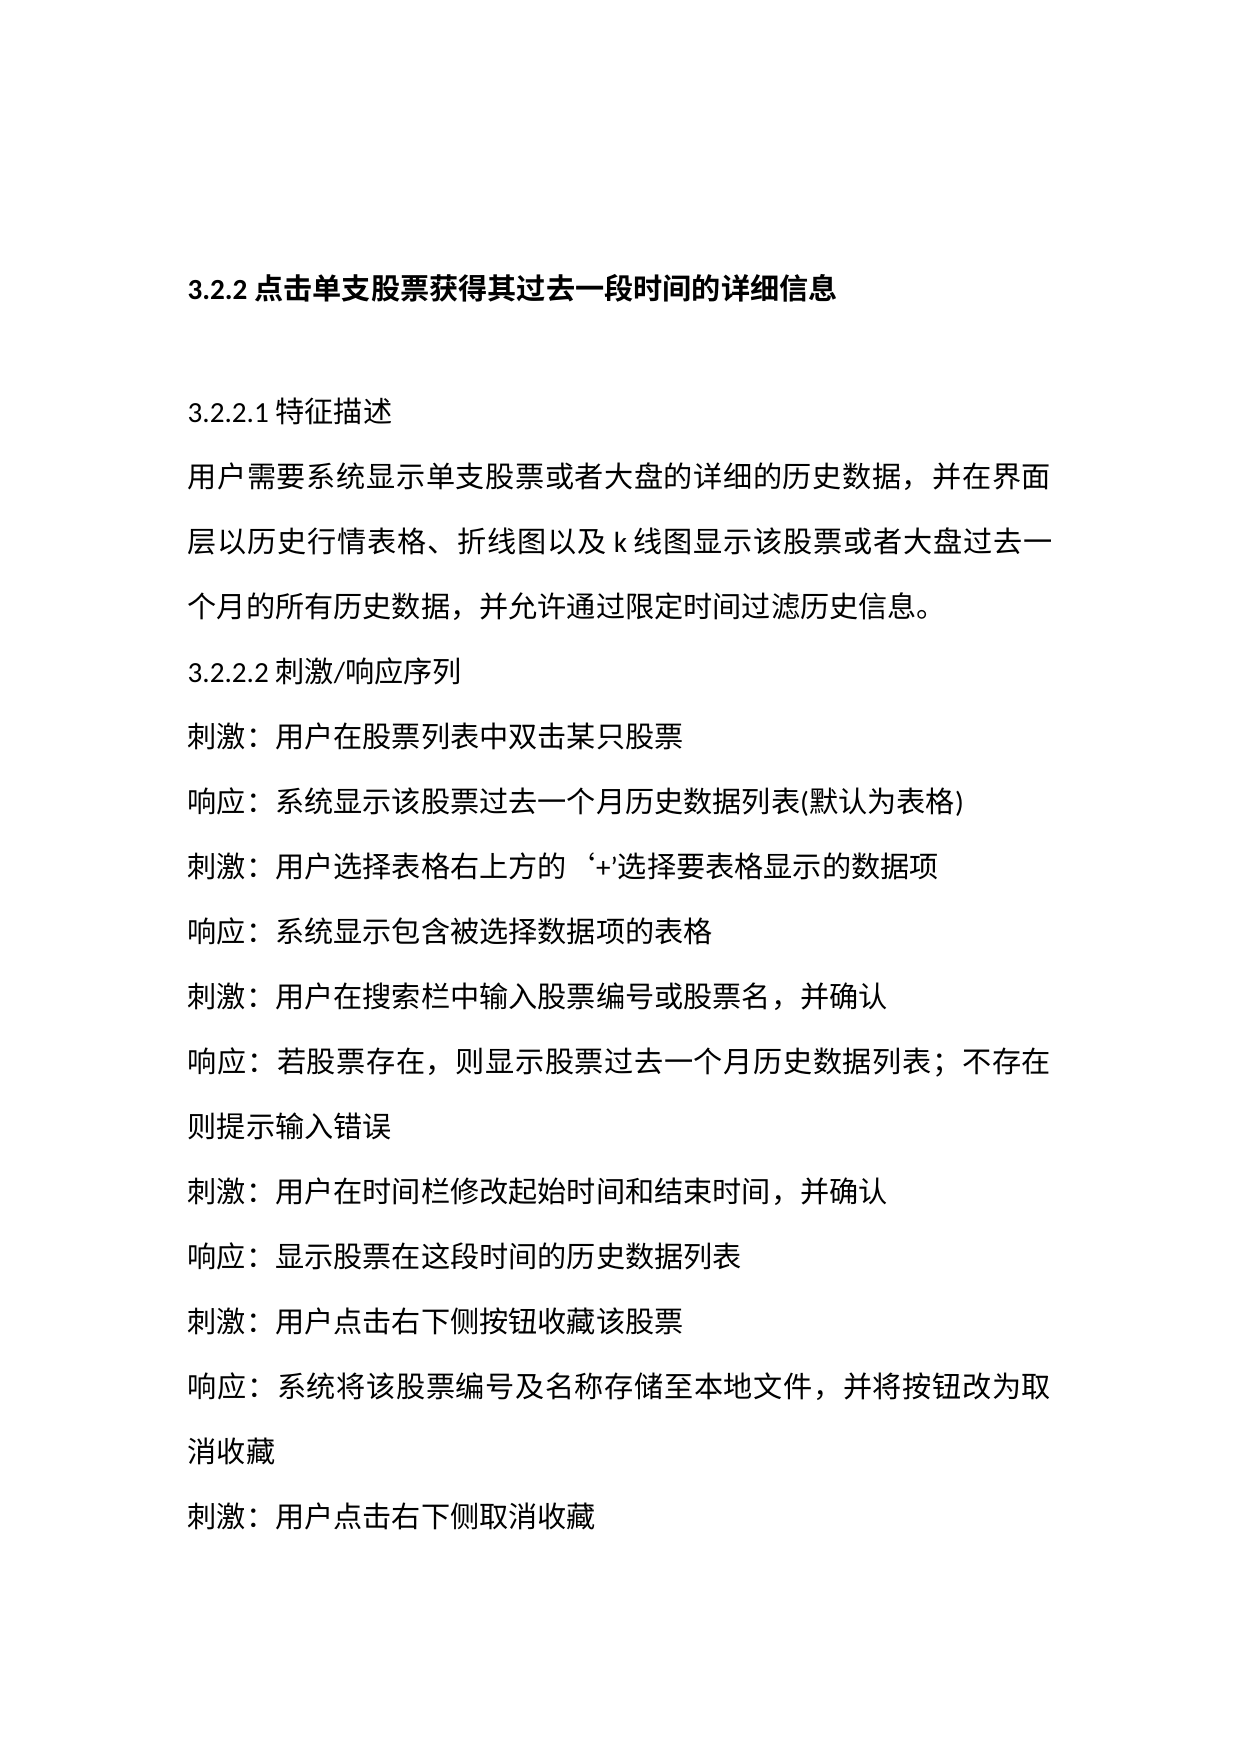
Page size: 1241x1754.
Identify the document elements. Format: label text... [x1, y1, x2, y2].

text 3.2.2.1 特征描述 [187, 377, 1053, 442]
text 刺激：用户在时间栏修改起始时间和结束时间，并确认 [187, 1157, 1053, 1222]
text 响应：系统显示该股票过去一个月历史数据列表(默认为表格) [187, 767, 1053, 832]
text 刺激：用户点击右下侧按钮收藏该股票 [187, 1287, 1053, 1352]
text 响应：若股票存在，则显示股票过去一个月历史数据列表；不存在则提示输入错误 [187, 1027, 1053, 1157]
text 响应：显示股票在这段时间的历史数据列表 [187, 1222, 1053, 1287]
text 响应：系统显示包含被选择数据项的表格 [187, 897, 1053, 962]
text 响应：系统将该股票编号及名称存储至本地文件，并将按钮改为取消收藏 [187, 1352, 1053, 1482]
text 3.2.2.2 刺激/响应序列 [187, 637, 1053, 702]
text 刺激：用户点击右下侧取消收藏 [187, 1482, 1053, 1547]
text 用户需要系统显示单支股票或者大盘的详细的历史数据，并在界面层以历史行情表格、折线图以及k线图显示该股票或者大盘过去一个月的所有历史数据，并允许通过限定时间过滤历史信息。 [187, 442, 1053, 637]
text 刺激：用户在股票列表中双击某只股票 [187, 702, 1053, 767]
subtitle 3.2.2 点击单支股票获得其过去一段时间的详细信息 [187, 254, 1053, 319]
text 刺激：用户选择表格右上方的‘+’选择要表格显示的数据项 [187, 832, 1053, 897]
text 刺激：用户在搜索栏中输入股票编号或股票名，并确认 [187, 962, 1053, 1027]
